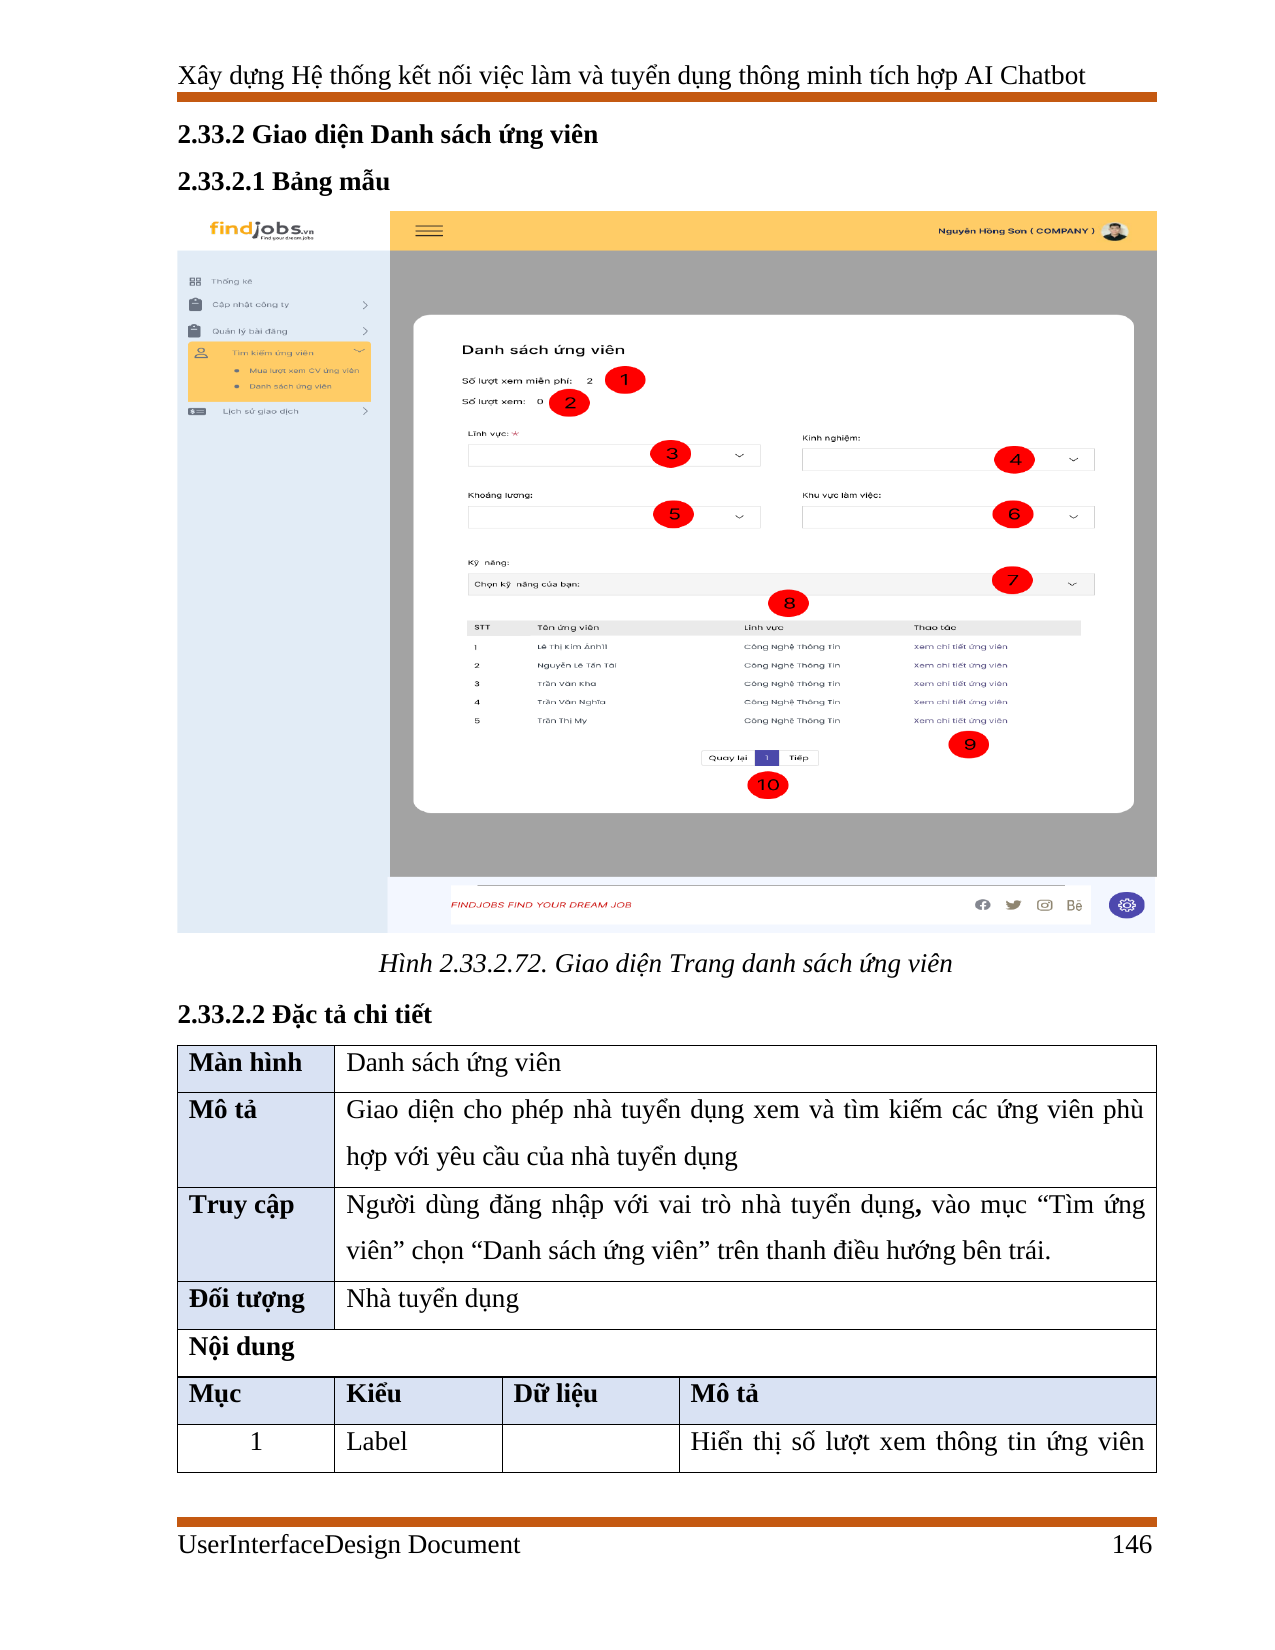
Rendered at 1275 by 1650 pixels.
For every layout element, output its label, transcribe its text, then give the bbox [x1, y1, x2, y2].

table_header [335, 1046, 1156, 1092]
subtitle 2.33.2 Giao diện Danh sách ứng viên [177, 118, 1157, 149]
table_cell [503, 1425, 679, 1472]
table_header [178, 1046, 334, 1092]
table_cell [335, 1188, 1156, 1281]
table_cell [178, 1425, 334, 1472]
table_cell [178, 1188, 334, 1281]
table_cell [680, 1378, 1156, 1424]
subtitle 2.33.2.1 Bảng mẫu [177, 165, 1157, 196]
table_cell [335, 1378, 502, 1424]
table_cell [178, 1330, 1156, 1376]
text Hình 2.33.2.72. Giao diện Trang danh sách ứng viên [177, 947, 1157, 978]
subtitle 2.33.2.2 Đặc tả chi tiết [177, 998, 1157, 1029]
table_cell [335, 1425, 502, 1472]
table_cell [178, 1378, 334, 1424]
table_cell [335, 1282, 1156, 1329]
picture [177, 211, 1157, 933]
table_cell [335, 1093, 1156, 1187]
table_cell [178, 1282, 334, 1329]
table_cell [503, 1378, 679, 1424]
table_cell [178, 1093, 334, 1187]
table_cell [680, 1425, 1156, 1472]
